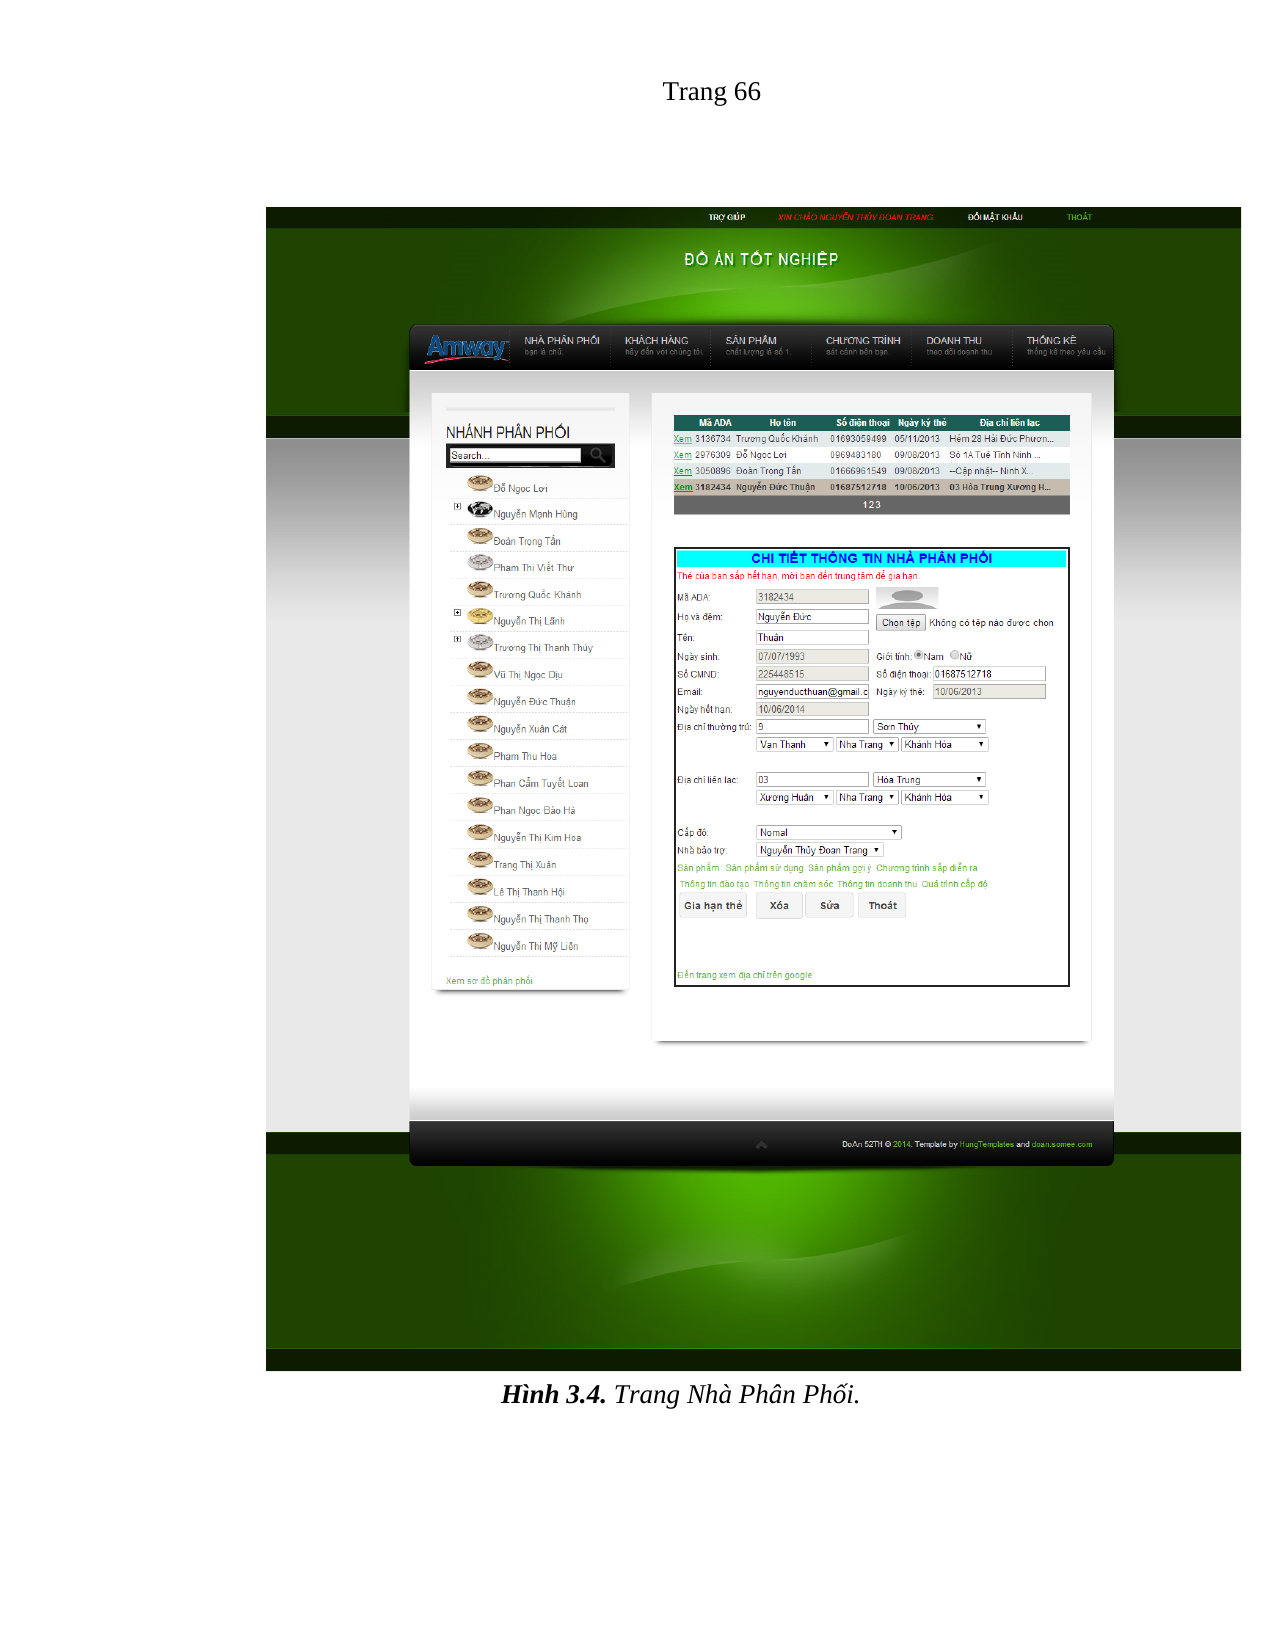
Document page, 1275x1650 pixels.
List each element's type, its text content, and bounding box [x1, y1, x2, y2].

picture [266, 207, 1242, 1372]
